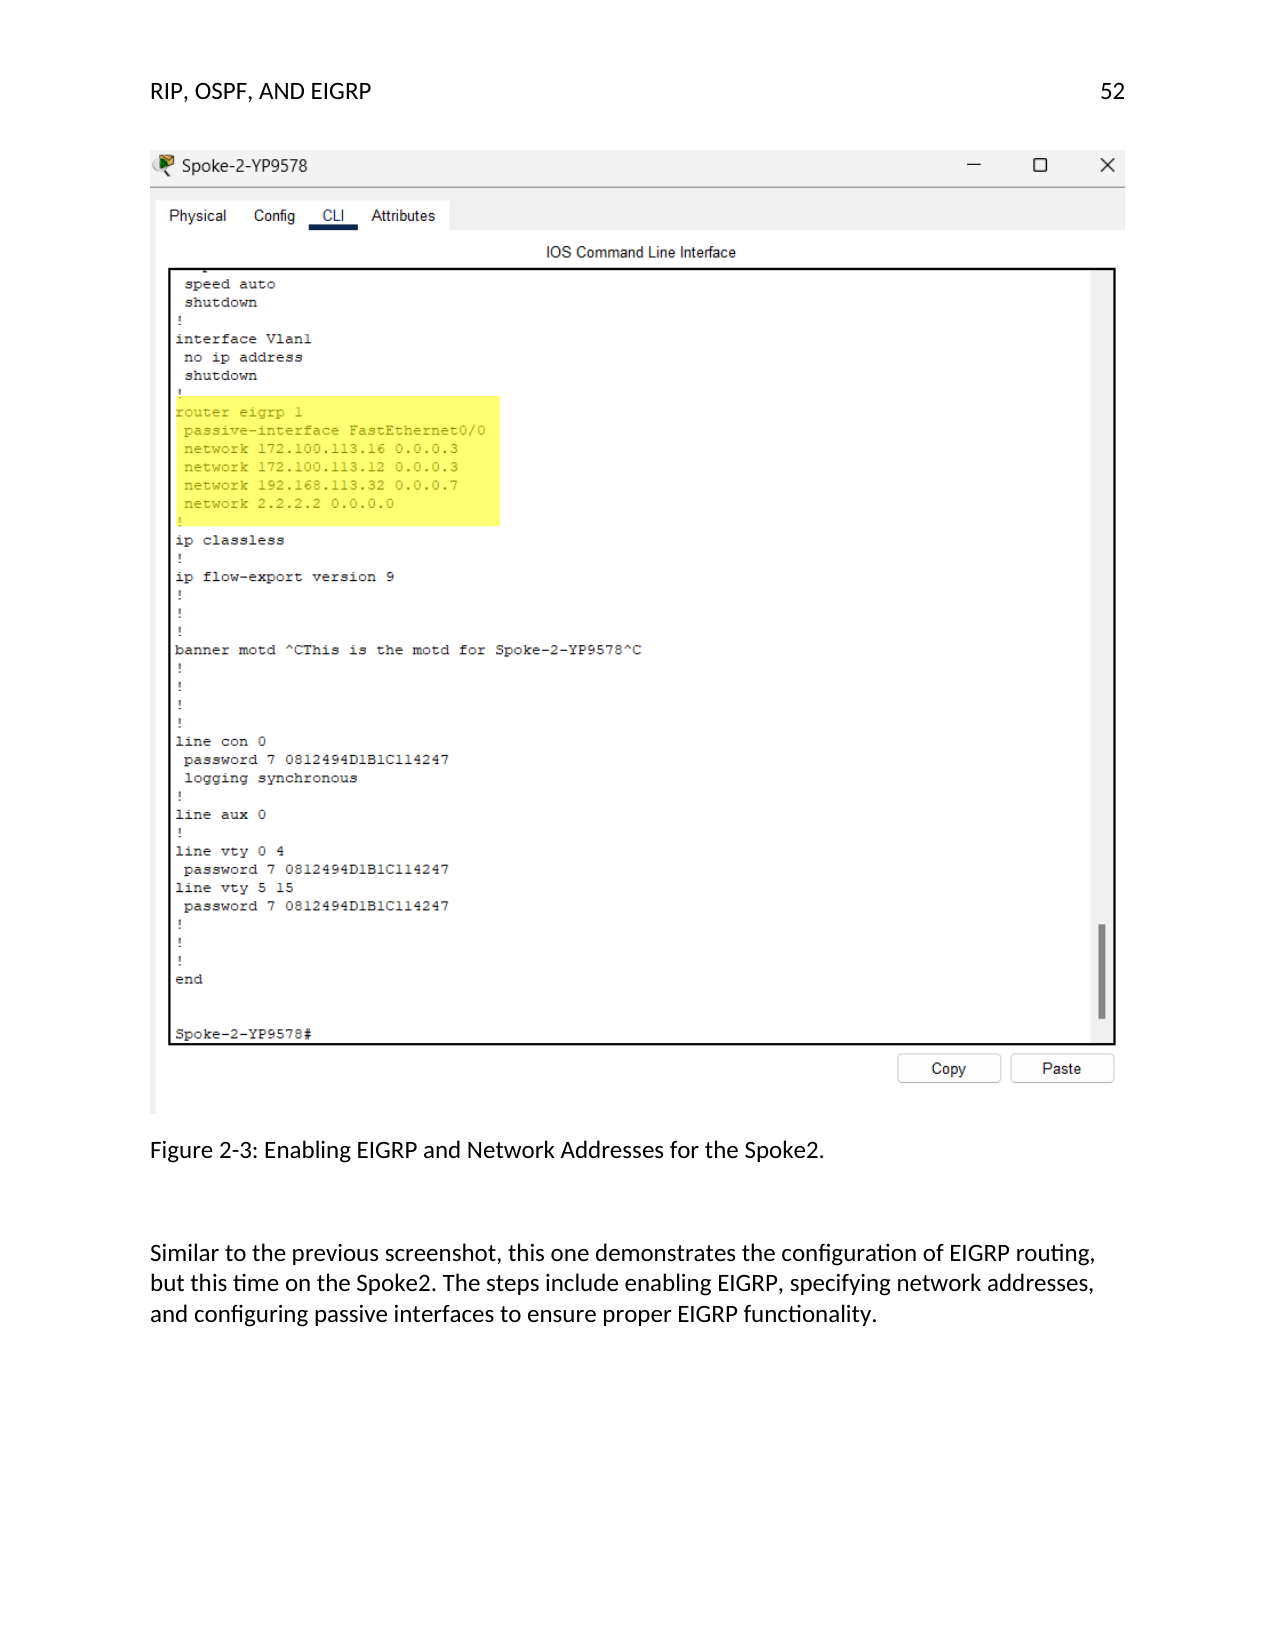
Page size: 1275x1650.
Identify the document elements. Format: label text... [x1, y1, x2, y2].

text Figure 2-3: Enabling EIGRP and Network Addresses for the Spoke2. [150, 1134, 1125, 1165]
picture [150, 150, 1125, 1114]
text Similar to the previous screenshot, this one demonstrates the configuration of EIGRP routing, but this time on the Spoke2. The steps include enabling EIGRP, specifying network addresses, and configuring passive interfaces to ensure proper EIGRP functionality. [150, 1237, 1125, 1329]
